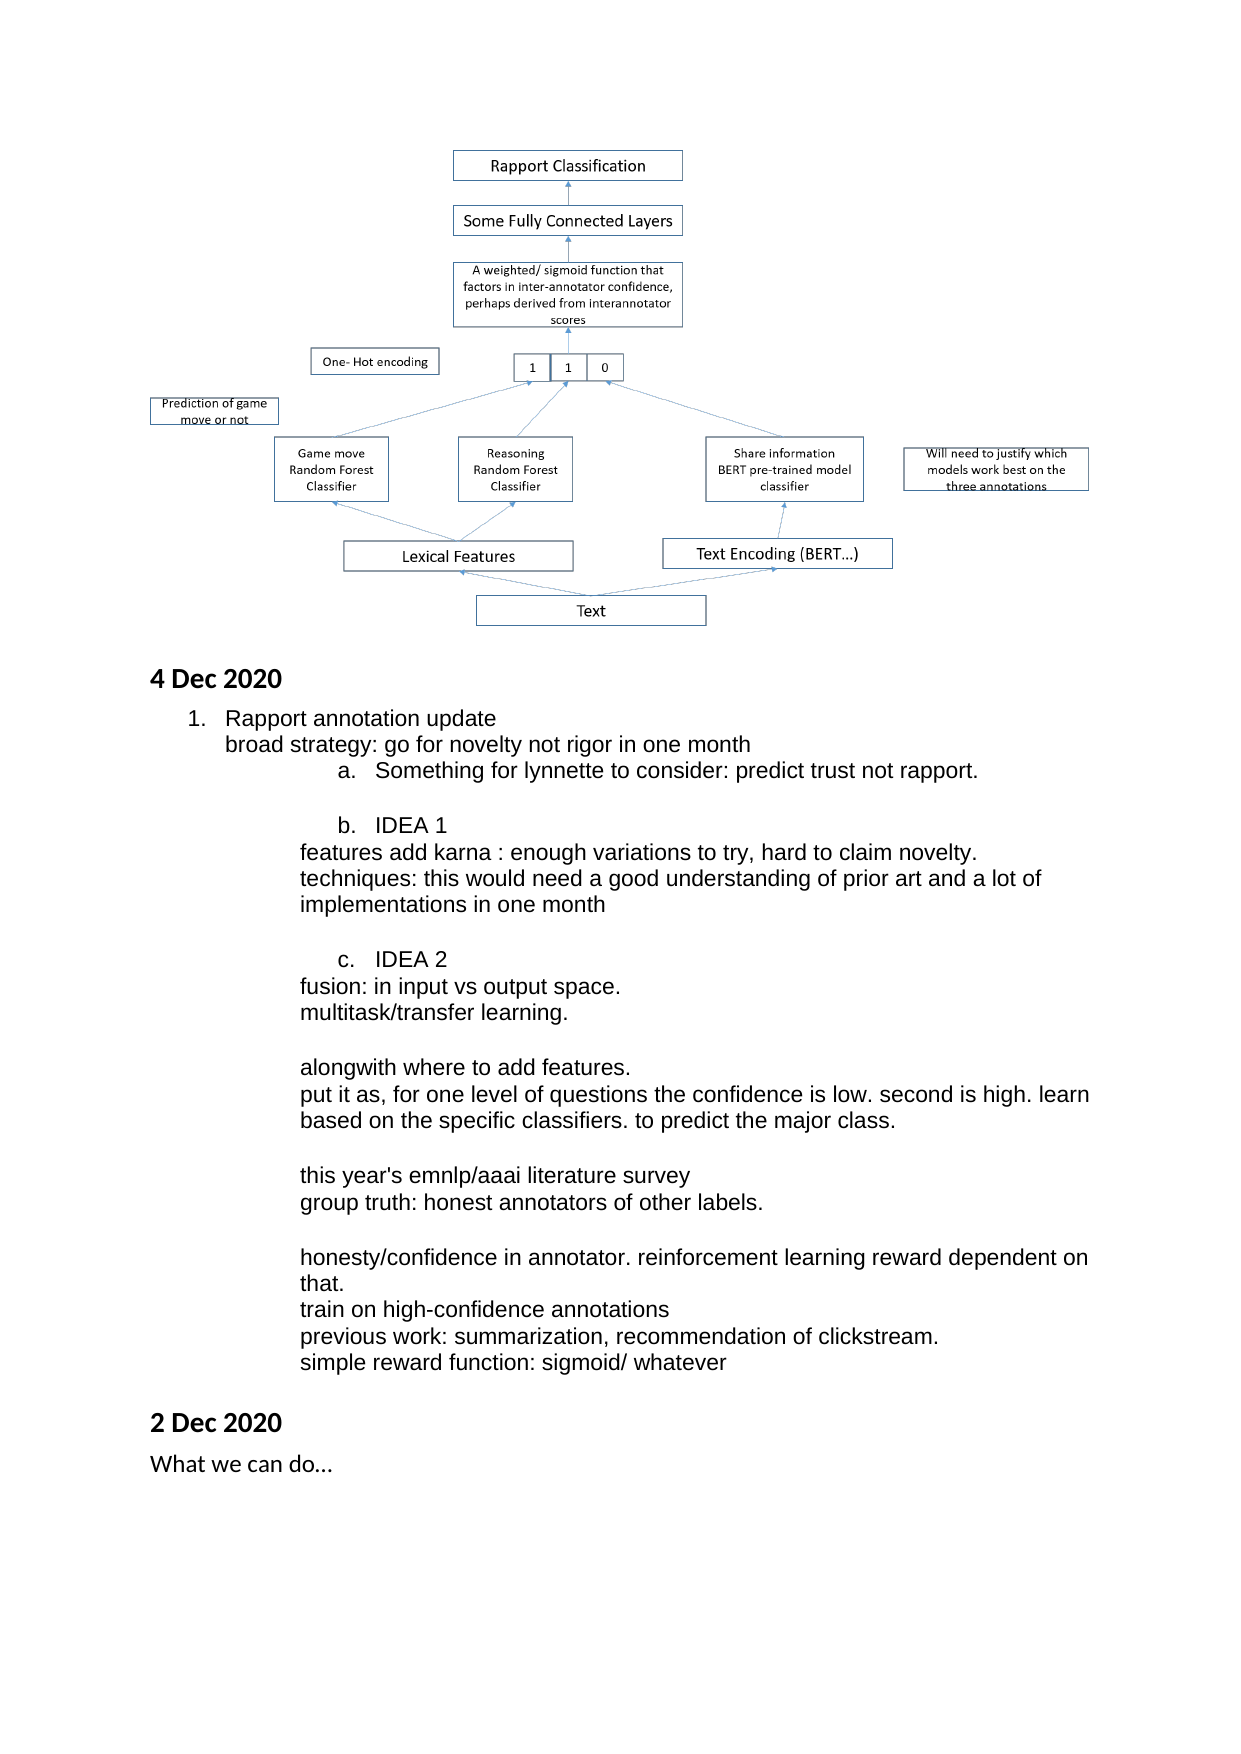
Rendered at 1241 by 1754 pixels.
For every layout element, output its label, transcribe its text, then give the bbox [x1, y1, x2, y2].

list Something for lynnette to consider: predict trust not rapport. [337, 757, 1090, 783]
list Rapport annotation update [187, 704, 1090, 731]
subtitle 4 Dec 2020 [150, 661, 1090, 696]
text broad strategy: go for novelty not rigor in one month [225, 731, 1090, 757]
picture [150, 149, 1089, 632]
subtitle 2 Dec 2020 [150, 1404, 1090, 1440]
text What we can do… [150, 1448, 1090, 1479]
list IDEA 1 [337, 812, 1090, 839]
text multitask/transfer learning. [300, 999, 1090, 1026]
text train on high-confidence annotations [300, 1296, 1090, 1323]
text this year's emnlp/aaai literature survey [300, 1162, 1090, 1188]
text alongwith where to add features. [300, 1054, 1090, 1081]
text simple reward function: sigmoid/ whatever [300, 1349, 1090, 1375]
text put it as, for one level of questions the confidence is low. second is high. learn based on the specific classifiers. to predict the major class. [300, 1081, 1090, 1133]
text group truth: honest annotators of other labels. [300, 1188, 1090, 1215]
text techniques: this would need a good understanding of prior art and a lot of implementations in one month [300, 865, 1090, 918]
text previous work: summarization, recommendation of clickstream. [300, 1323, 1090, 1349]
list IDEA 2 [337, 946, 1090, 973]
text features add karna : enough variations to try, hard to claim novelty. [300, 839, 1090, 865]
text fusion: in input vs output space. [300, 973, 1090, 999]
text honesty/confidence in annotator. reinforcement learning reward dependent on that. [300, 1243, 1090, 1296]
